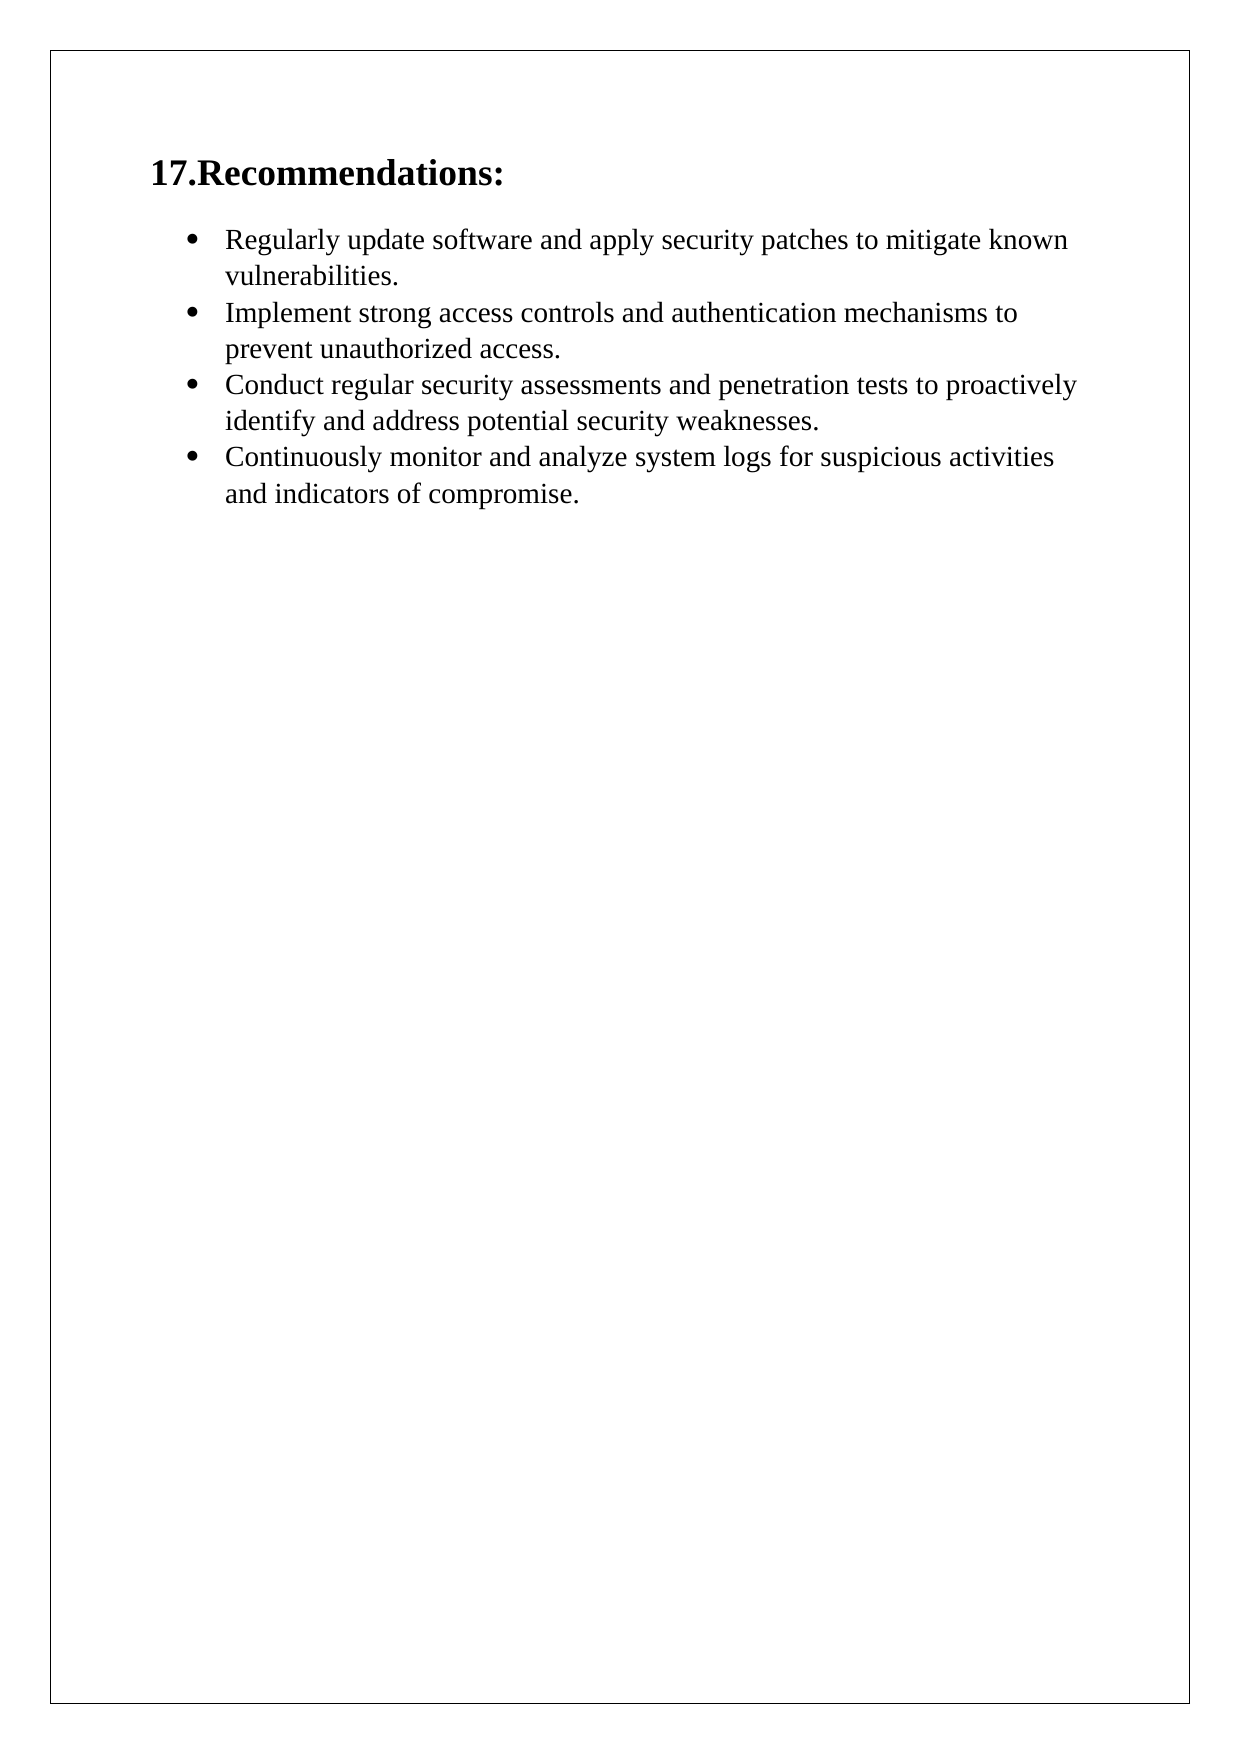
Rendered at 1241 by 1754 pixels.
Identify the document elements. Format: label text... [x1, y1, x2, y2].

list Regularly update software and apply security patches to mitigate known vulnerabilities. [187, 222, 1090, 292]
list Conduct regular security assessments and penetration tests to proactively identify and address potential security weaknesses. [187, 367, 1090, 437]
text 17.Recommendations: [150, 150, 1090, 193]
list Implement strong access controls and authentication mechanisms to prevent unauthorized access. [187, 295, 1090, 364]
list Continuously monitor and analyze system logs for suspicious activities and indicators of compromise. [187, 439, 1090, 509]
